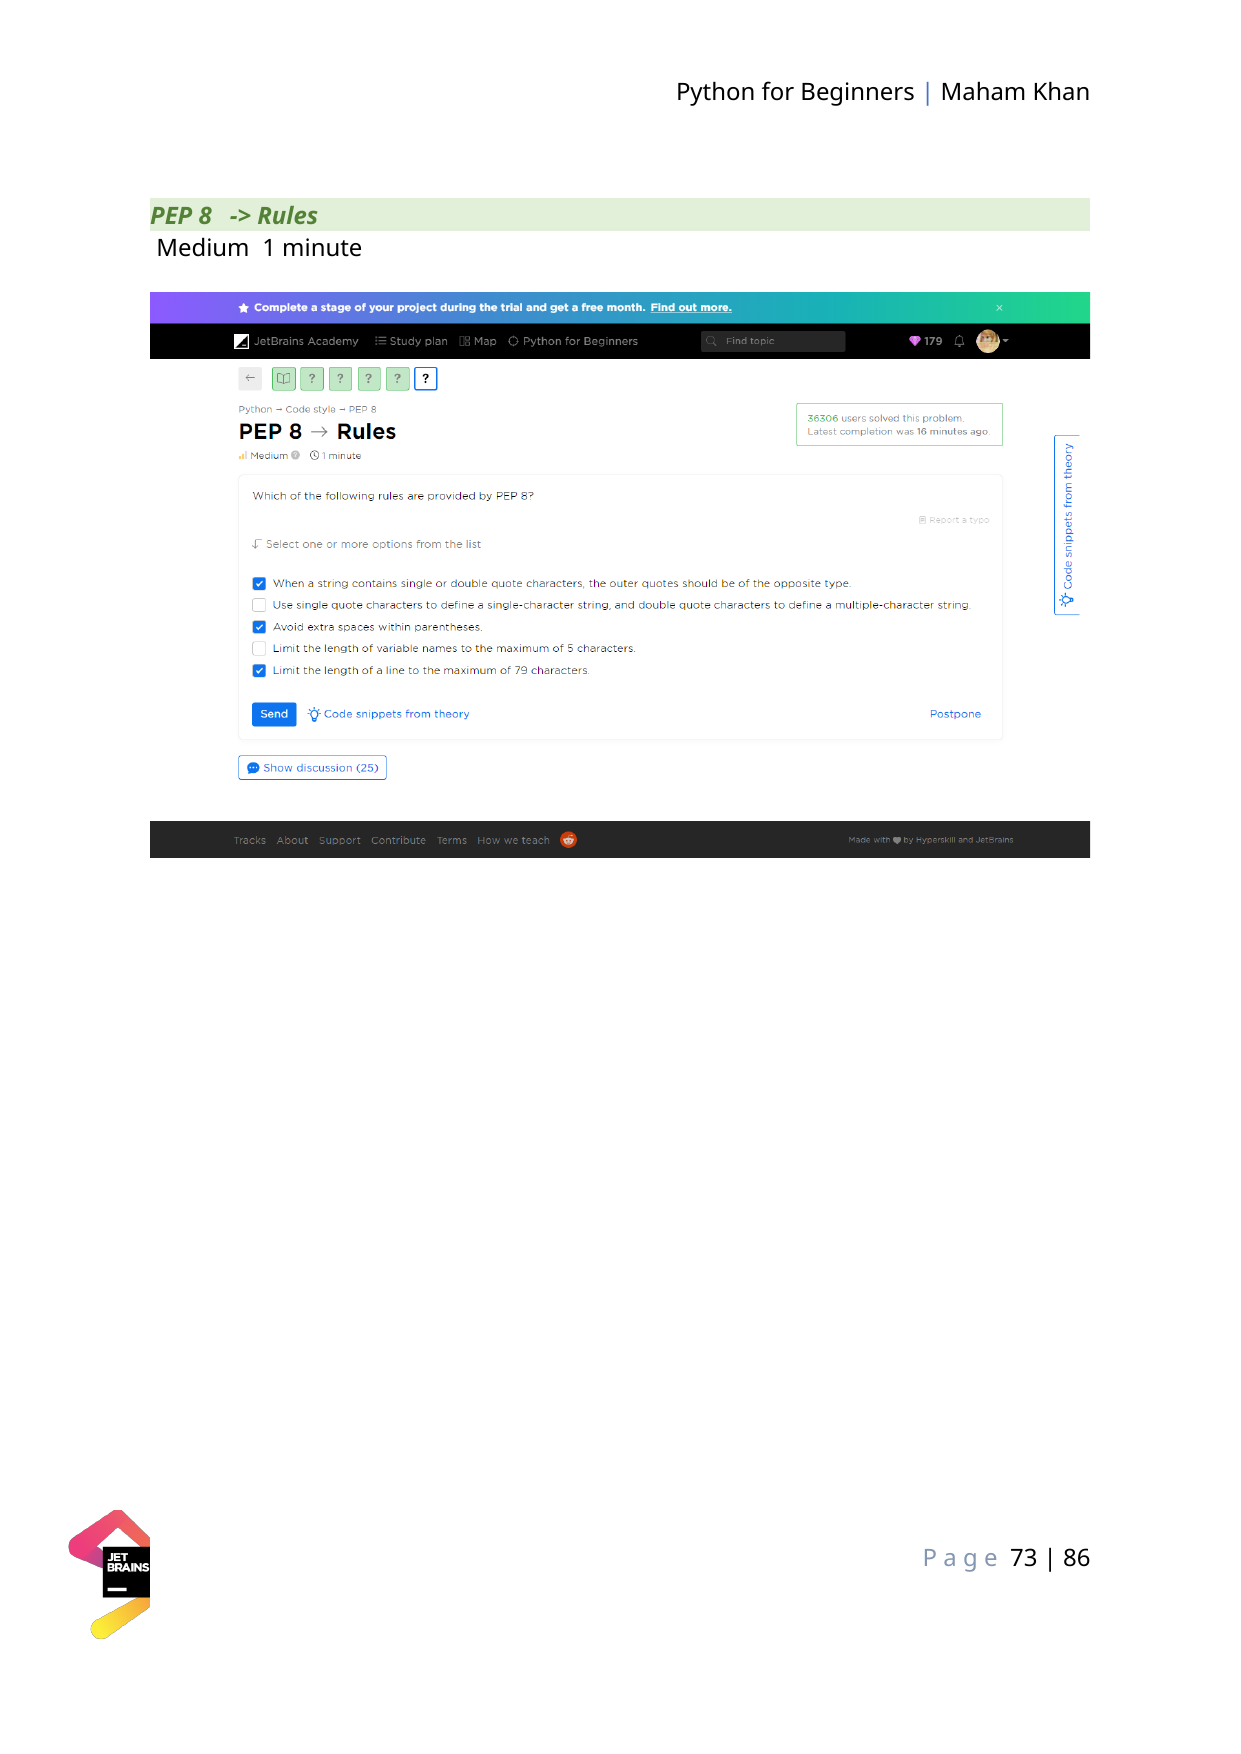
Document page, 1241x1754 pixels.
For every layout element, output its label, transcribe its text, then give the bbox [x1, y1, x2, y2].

picture [63, 1510, 193, 1639]
picture [150, 292, 1091, 858]
subtitle PEP 8 -> Rules [150, 198, 1090, 231]
text Medium 1 minute [150, 231, 1090, 264]
